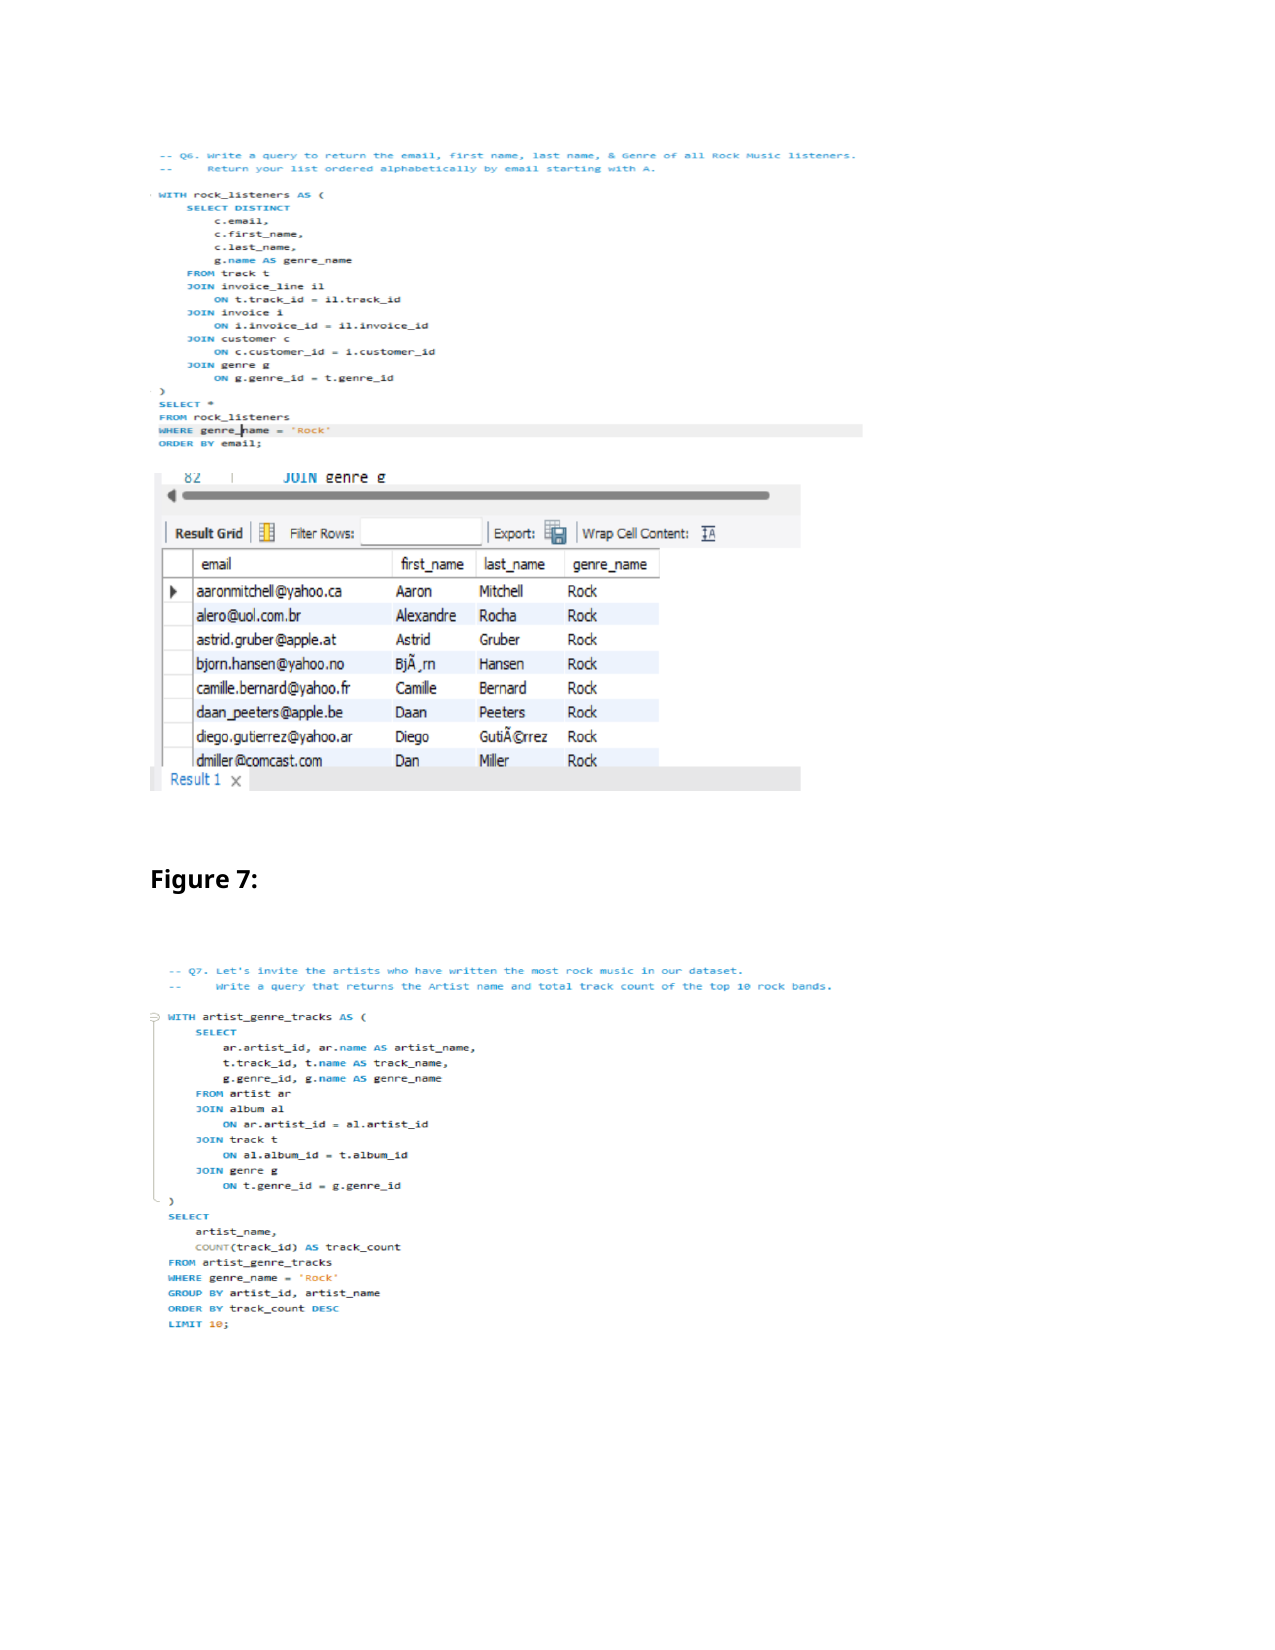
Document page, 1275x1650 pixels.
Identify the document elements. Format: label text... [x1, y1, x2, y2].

text Figure 7: [150, 862, 1125, 896]
picture [150, 473, 801, 791]
picture [150, 150, 863, 455]
picture [150, 967, 835, 1348]
